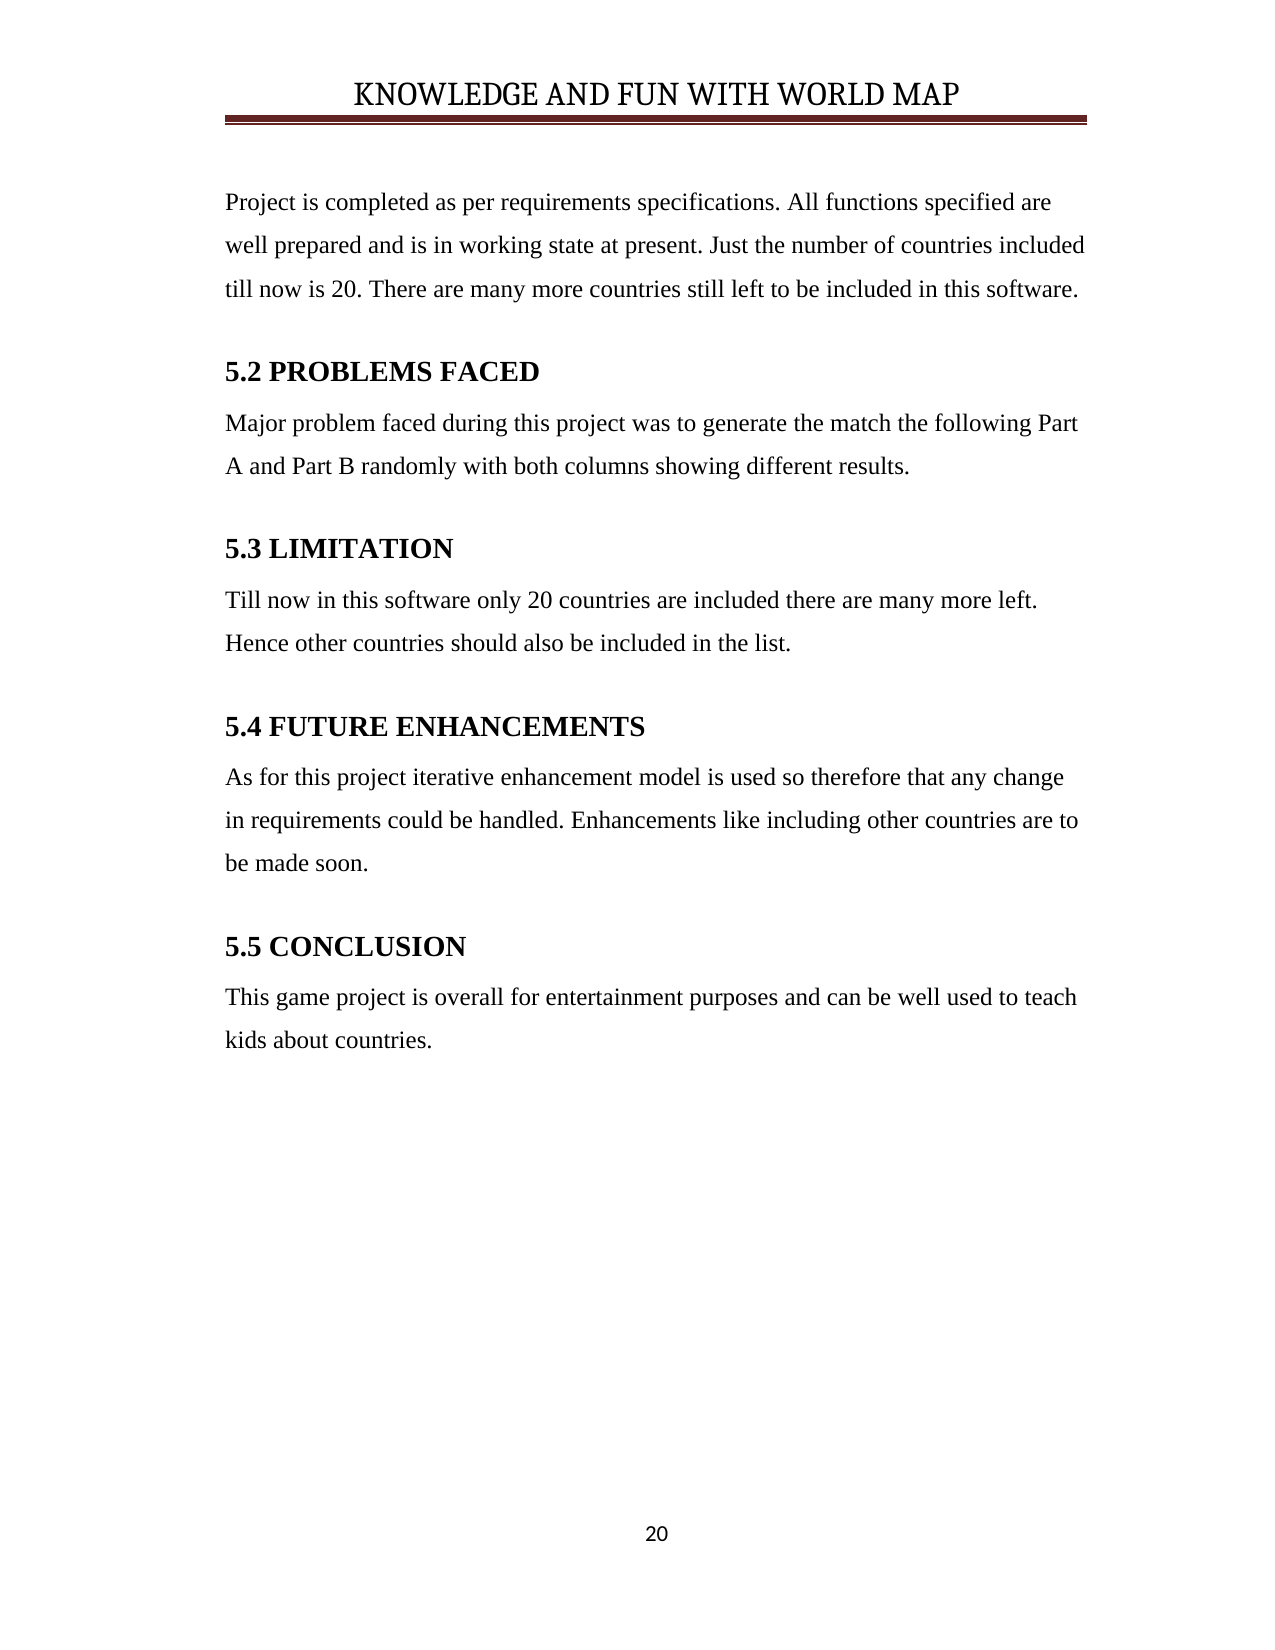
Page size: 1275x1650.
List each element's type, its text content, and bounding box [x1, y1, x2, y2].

text Till now in this software only 20 countries are included there are many more left. Hence other countries should also be included in the list. [225, 585, 1087, 657]
text 5.2 PROBLEMS FACED [225, 354, 1087, 388]
text 5.4 FUTURE ENHANCEMENTS [225, 709, 1087, 742]
text 5.5 CONCLUSION [225, 929, 1087, 963]
text Project is completed as per requirements specifications. All functions specified are well prepared and is in working state at present. Just the number of countries included till now is 20. There are many more countries still left to be included in this software. [225, 187, 1087, 302]
text 5.3 LIMITATION [225, 532, 1087, 565]
text Major problem faced during this project was to generate the match the following Part A and Part B randomly with both columns showing different results. [225, 408, 1087, 480]
text This game project is overall for entertainment purposes and can be well used to teach kids about countries. [225, 982, 1087, 1054]
text As for this project iterative enhancement model is used so therefore that any change in requirements could be handled. Enhancements like including other countries are to be made soon. [225, 762, 1087, 877]
